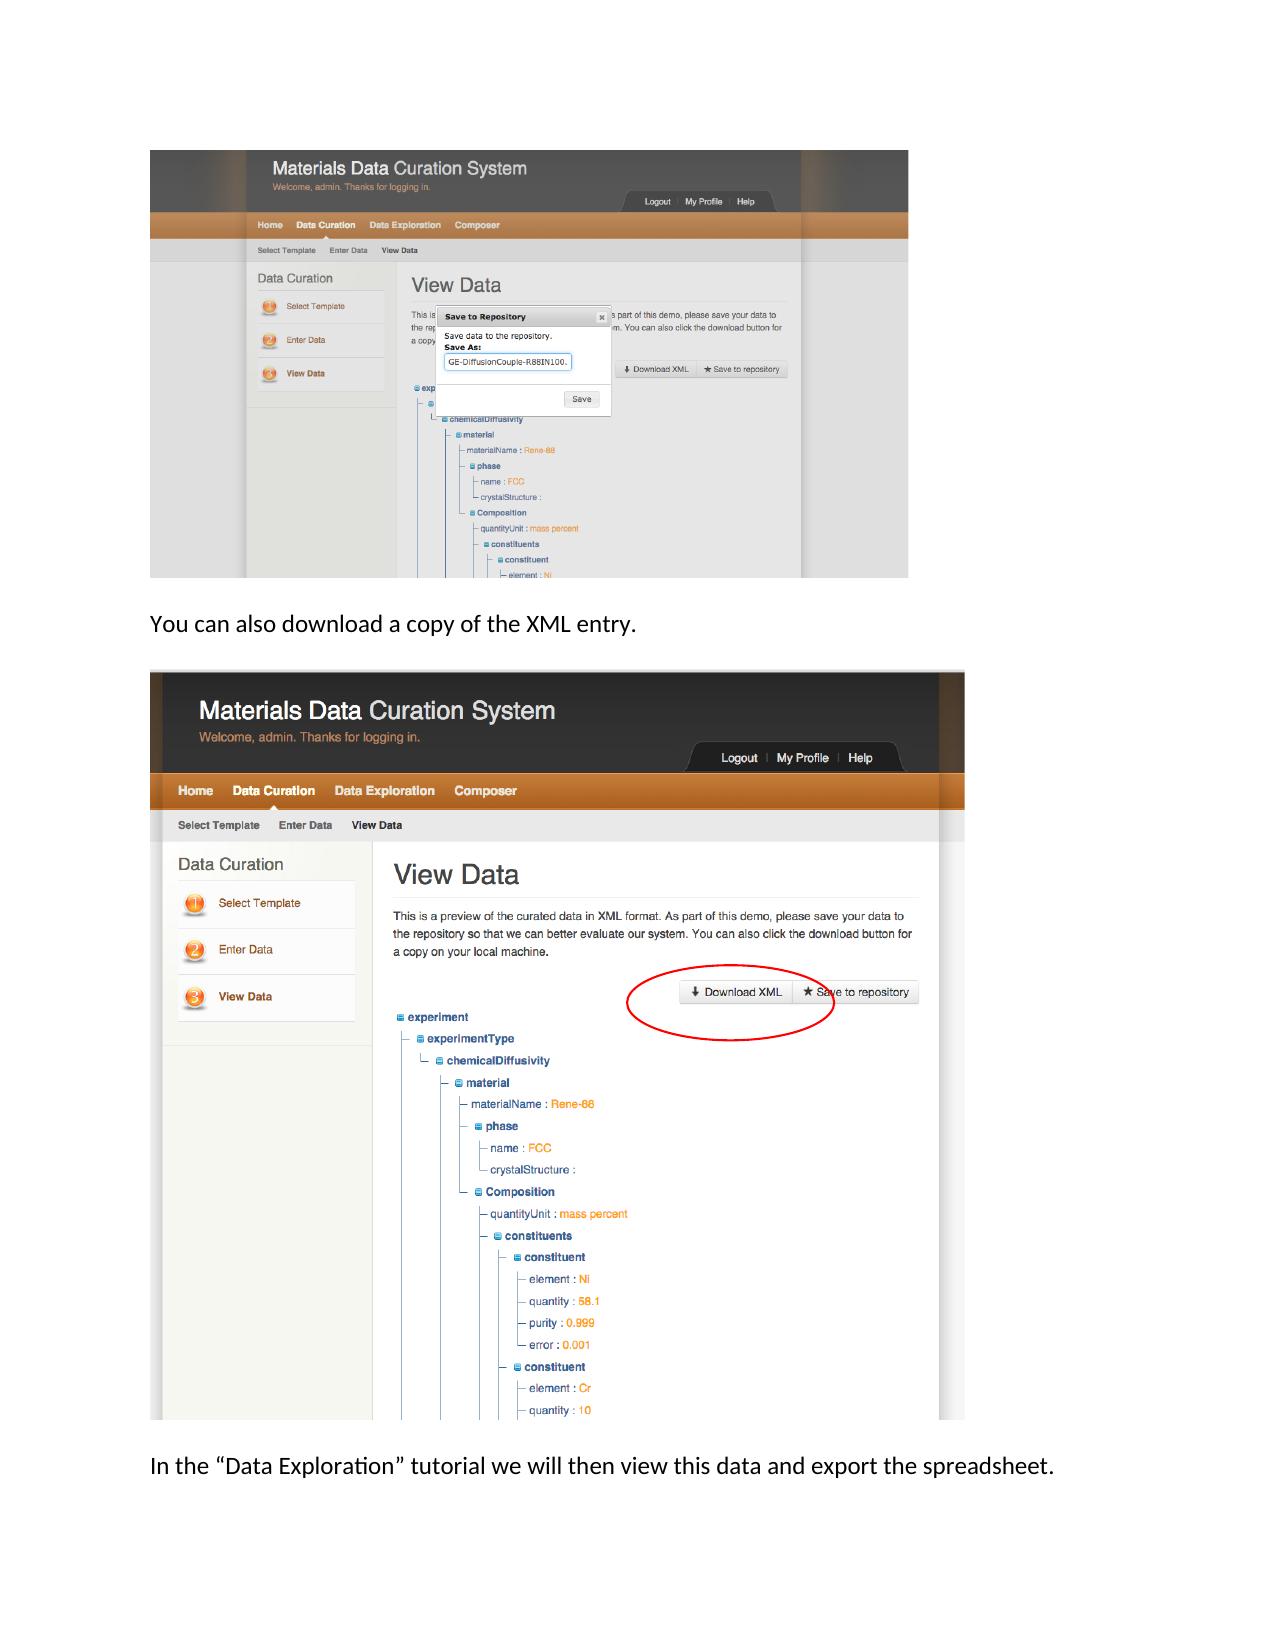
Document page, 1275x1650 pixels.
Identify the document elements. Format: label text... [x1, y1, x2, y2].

picture [150, 150, 909, 578]
text In the “Data Exploration” tutorial we will then view this data and export the spreadsheet. [150, 1450, 1125, 1481]
picture [150, 669, 965, 1420]
text You can also download a copy of the XML entry. [150, 608, 1125, 639]
